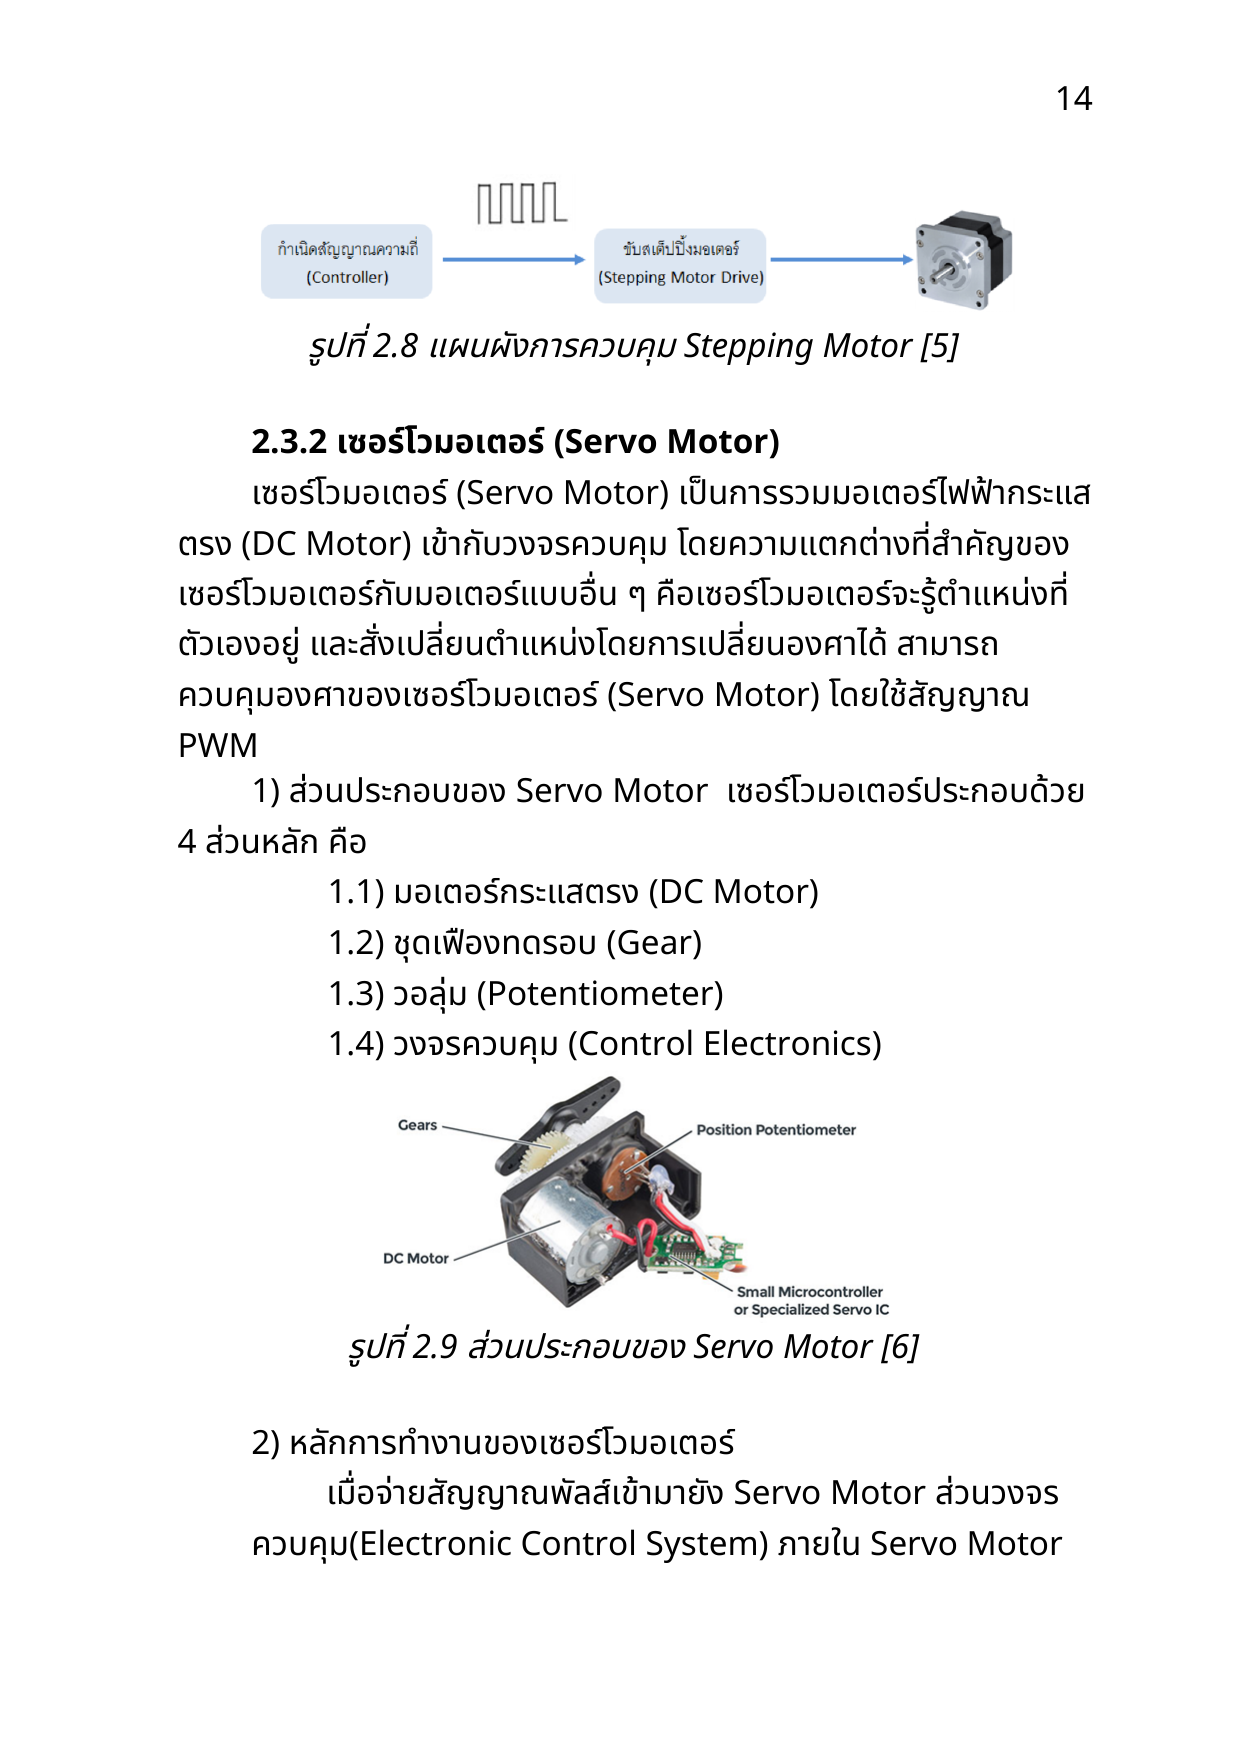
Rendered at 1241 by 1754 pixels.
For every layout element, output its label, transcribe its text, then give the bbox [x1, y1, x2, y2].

text 2) หลักการทำงานของเซอร์โวมอเตอร์ [177, 1418, 1092, 1469]
text 1.3) วอลุ่ม (Potentiometer) [252, 969, 1092, 1020]
text รูปที่ 2.8 แผนผังการควบคุม Stepping Motor [5] [177, 322, 1092, 373]
text รูปที่ 2.9 ส่วนประกอบของ Servo Motor [6] [177, 1322, 1092, 1373]
picture [249, 165, 1020, 322]
text 1.2) ชุดเฟืองทดรอบ (Gear) [252, 919, 1092, 969]
text 1.1) มอเตอร์กระแสตรง (DC Motor) [252, 868, 1092, 919]
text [251, 1469, 1092, 1570]
picture [371, 1070, 898, 1323]
text 1.4) วงจรควบคุม (Control Electronics) [252, 1020, 1092, 1071]
text 1) ส่วนประกอบของ Servo Motor เซอร์โวมอเตอร์ประกอบด้วย 4 ส่วนหลัก คือ [177, 767, 1092, 868]
text 2.3.2 เซอร์โวมอเตอร์ (Servo Motor) [177, 418, 1092, 469]
text เซอร์โวมอเตอร์ (Servo Motor) เป็นการรวมมอเตอร์ไฟฟ้ากระแสตรง (DC Motor) เข้ากับวงจรควบคุม โดยความแตกต่างที่สำคัญของเซอร์โวมอเตอร์กับมอเตอร์แบบอื่น ๆ คือเซอร์โวมอเตอร์จะรู้ตำแหน่งที่ตัวเองอยู่ และสั่งเปลี่ยนตำแหน่งโดยการเปลี่ยนองศาได้ สามารถควบคุมองศาของเซอร์โวมอเตอร์ (Servo Motor) โดยใช้สัญญาณ PWM [177, 469, 1092, 767]
